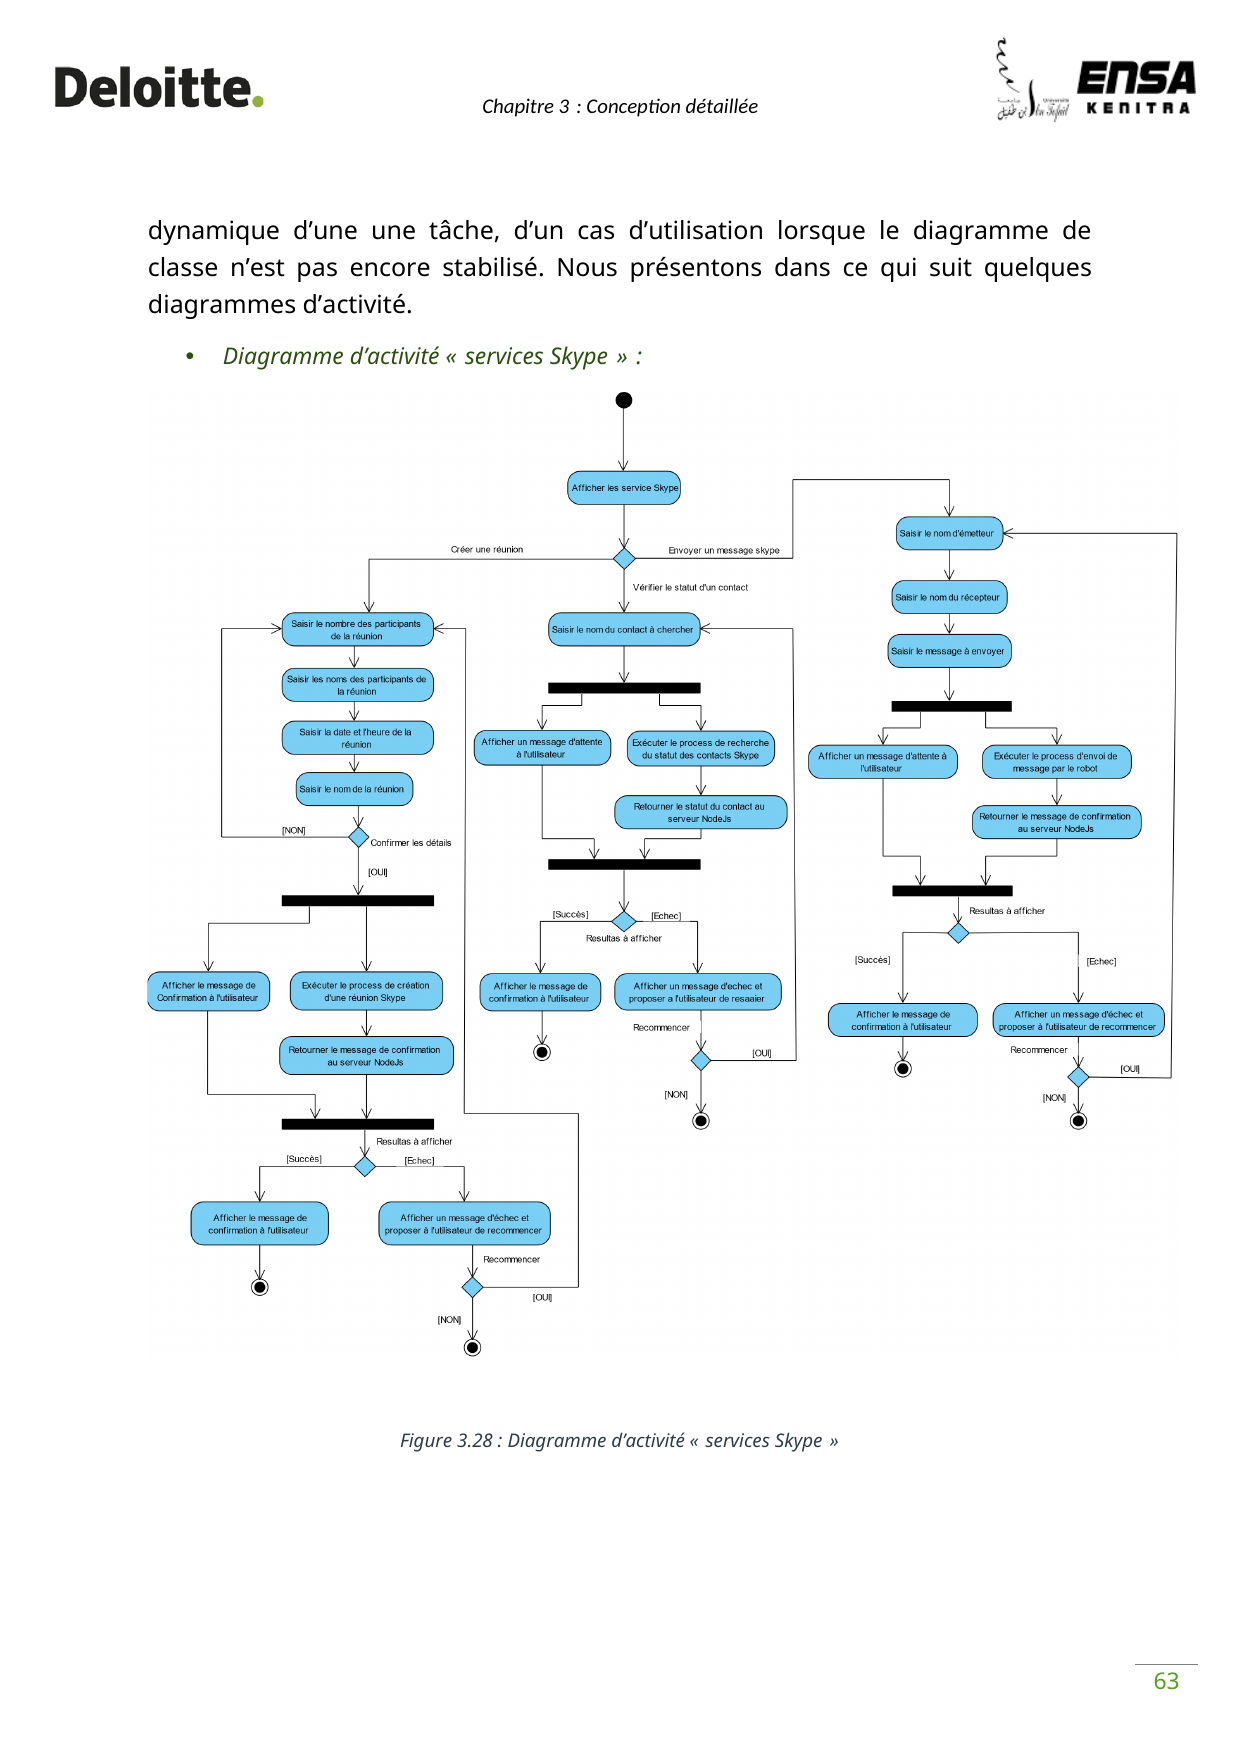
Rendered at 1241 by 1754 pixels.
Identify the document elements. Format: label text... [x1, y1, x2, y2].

picture [947, 24, 1241, 139]
picture [46, 53, 273, 147]
picture [147, 390, 1180, 1359]
list Diagramme d’activité « services Skype » : [185, 340, 1093, 371]
